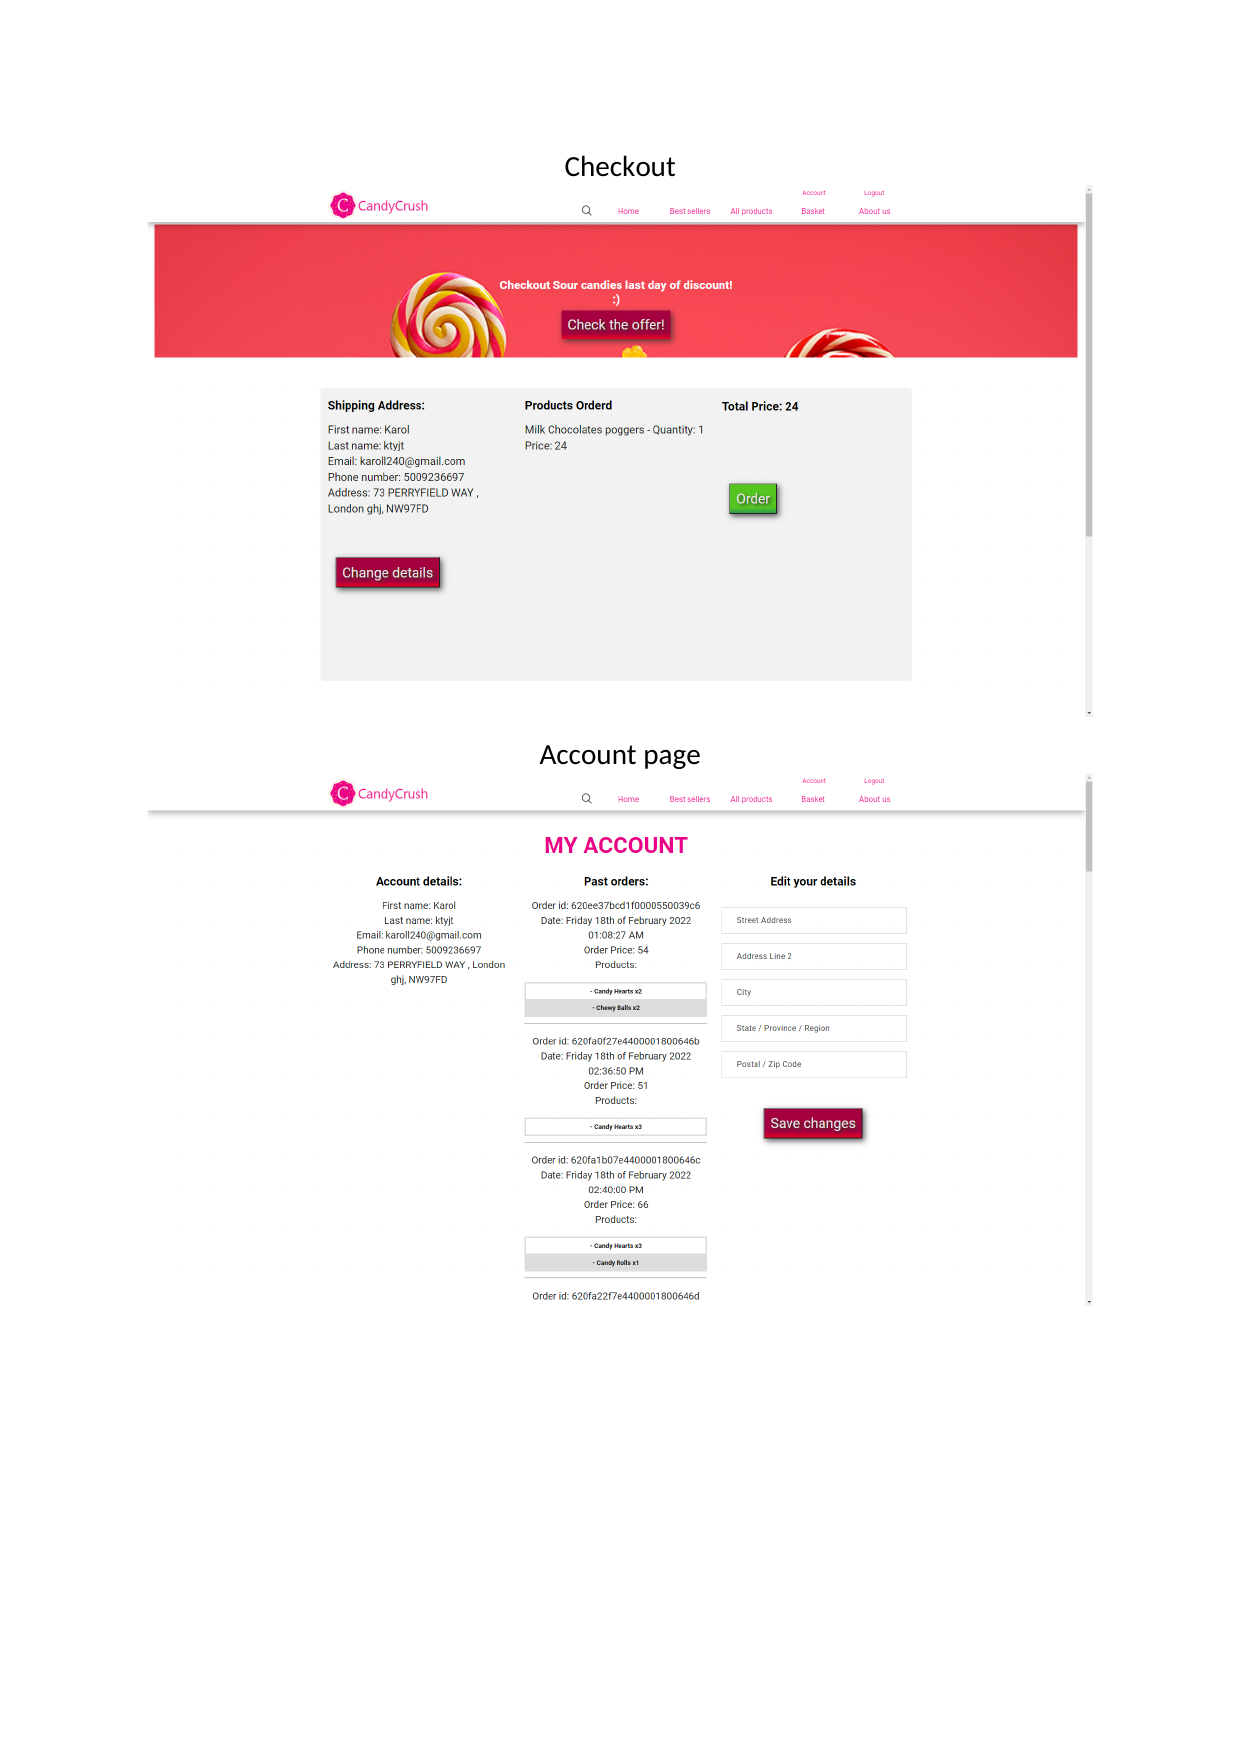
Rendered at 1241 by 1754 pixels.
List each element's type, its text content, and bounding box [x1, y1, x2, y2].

text Account page [148, 736, 1093, 773]
text Checkout [148, 148, 1093, 185]
picture [147, 773, 1093, 1306]
picture [147, 185, 1093, 717]
